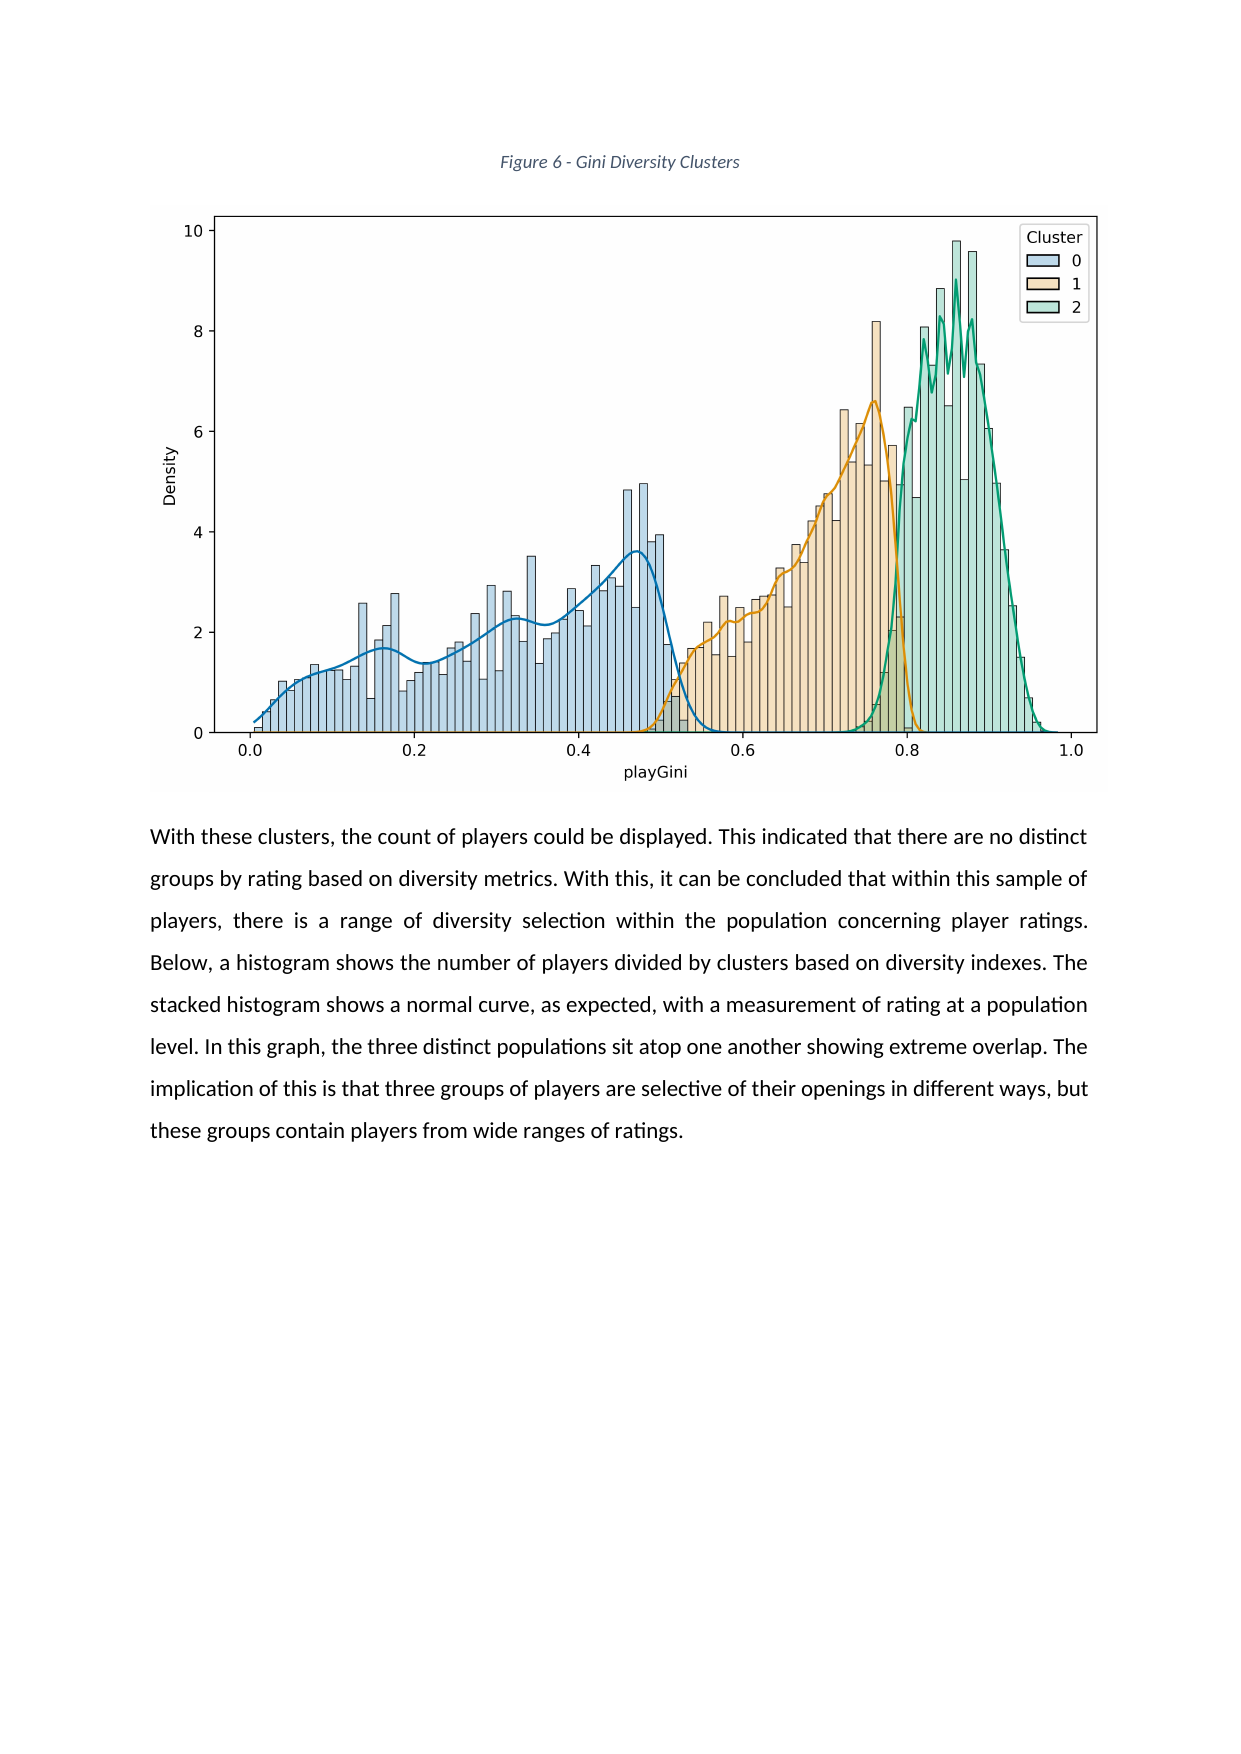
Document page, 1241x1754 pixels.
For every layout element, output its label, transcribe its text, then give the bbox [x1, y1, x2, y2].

text With these clusters, the count of players could be displayed. This indicated that there are no distinct groups by rating based on diversity metrics. With this, it can be concluded that within this sample of players, there is a range of diversity selection within the population concerning player ratings. Below, a histogram shows the number of players divided by clusters based on diversity indexes. The stacked histogram shows a normal curve, as expected, with a measurement of rating at a population level. In this graph, the three distinct populations sit atop one another showing extreme overlap. The implication of this is that three groups of players are selective of their openings in different ways, but these groups contain players from wide ranges of ratings. [150, 822, 1090, 1144]
picture [150, 205, 1108, 792]
